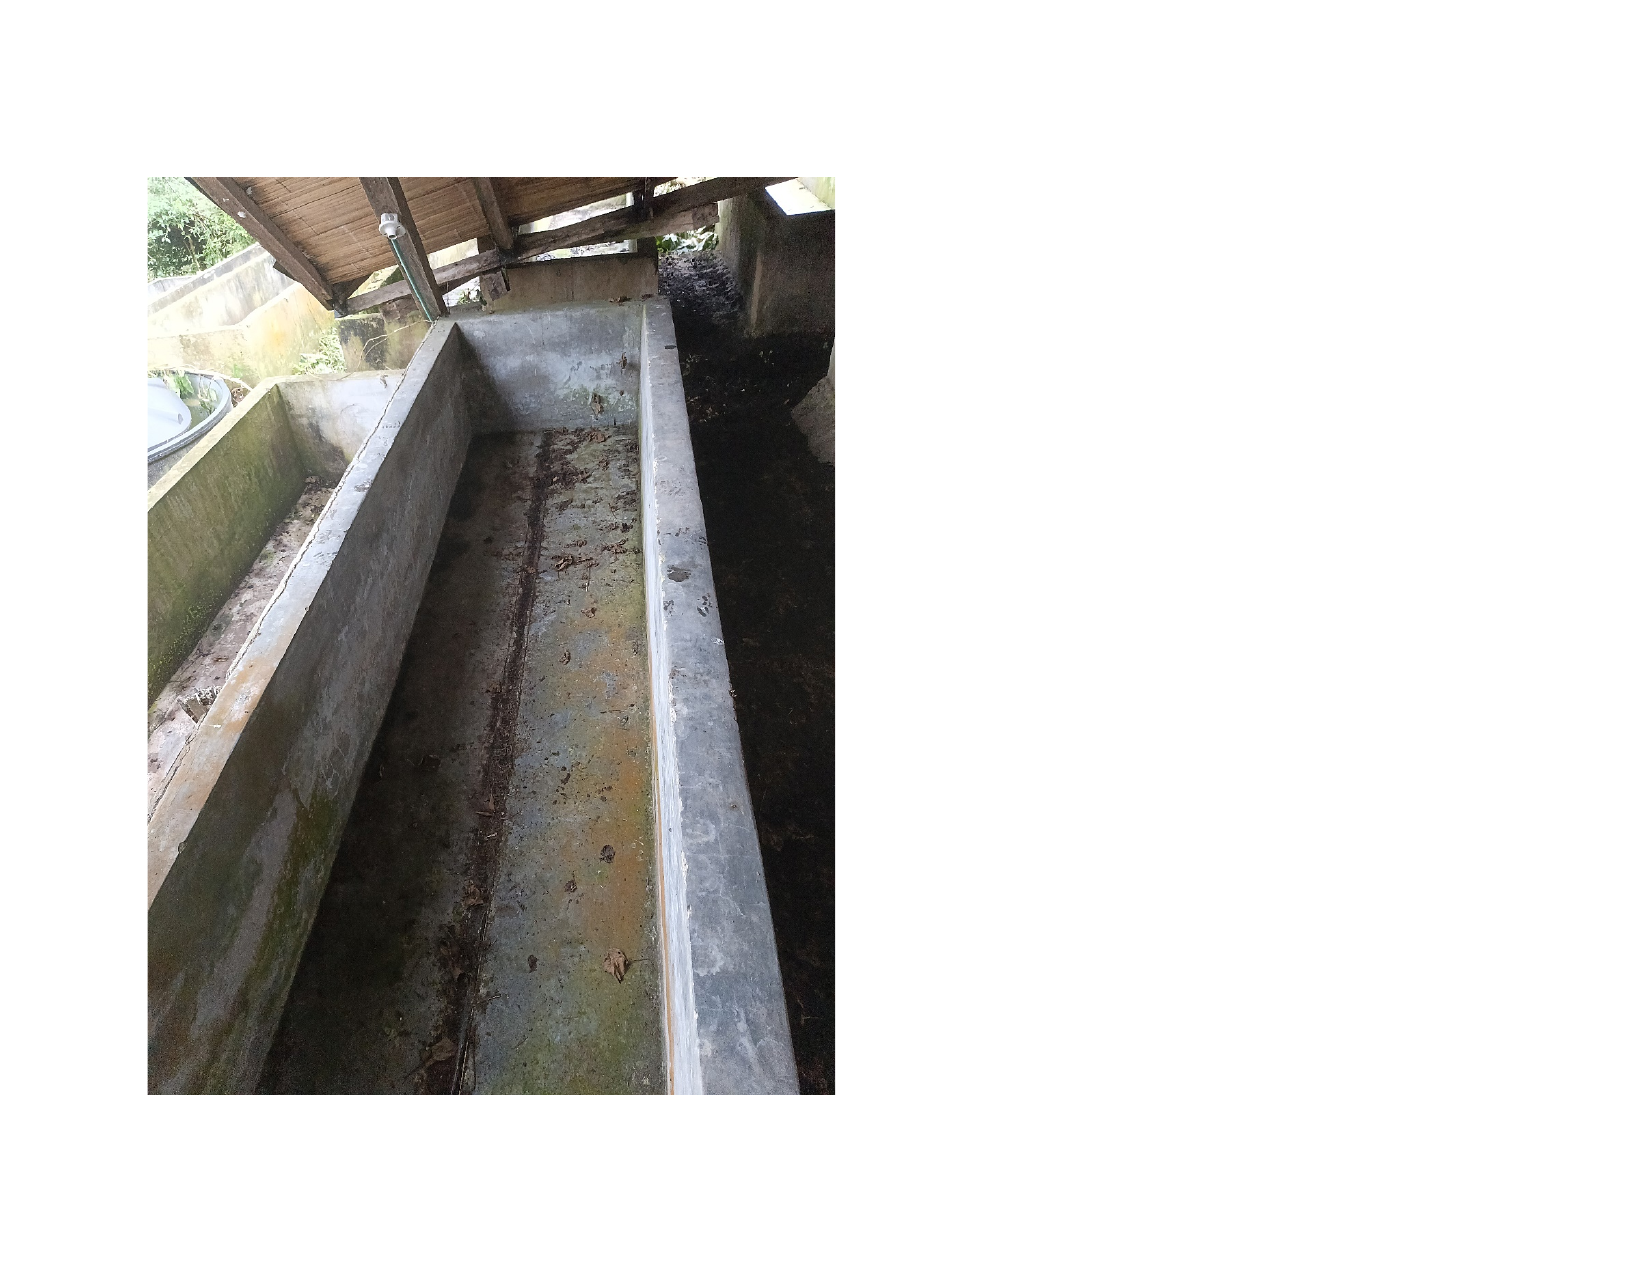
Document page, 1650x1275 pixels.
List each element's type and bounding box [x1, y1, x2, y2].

picture [147, 177, 835, 1095]
